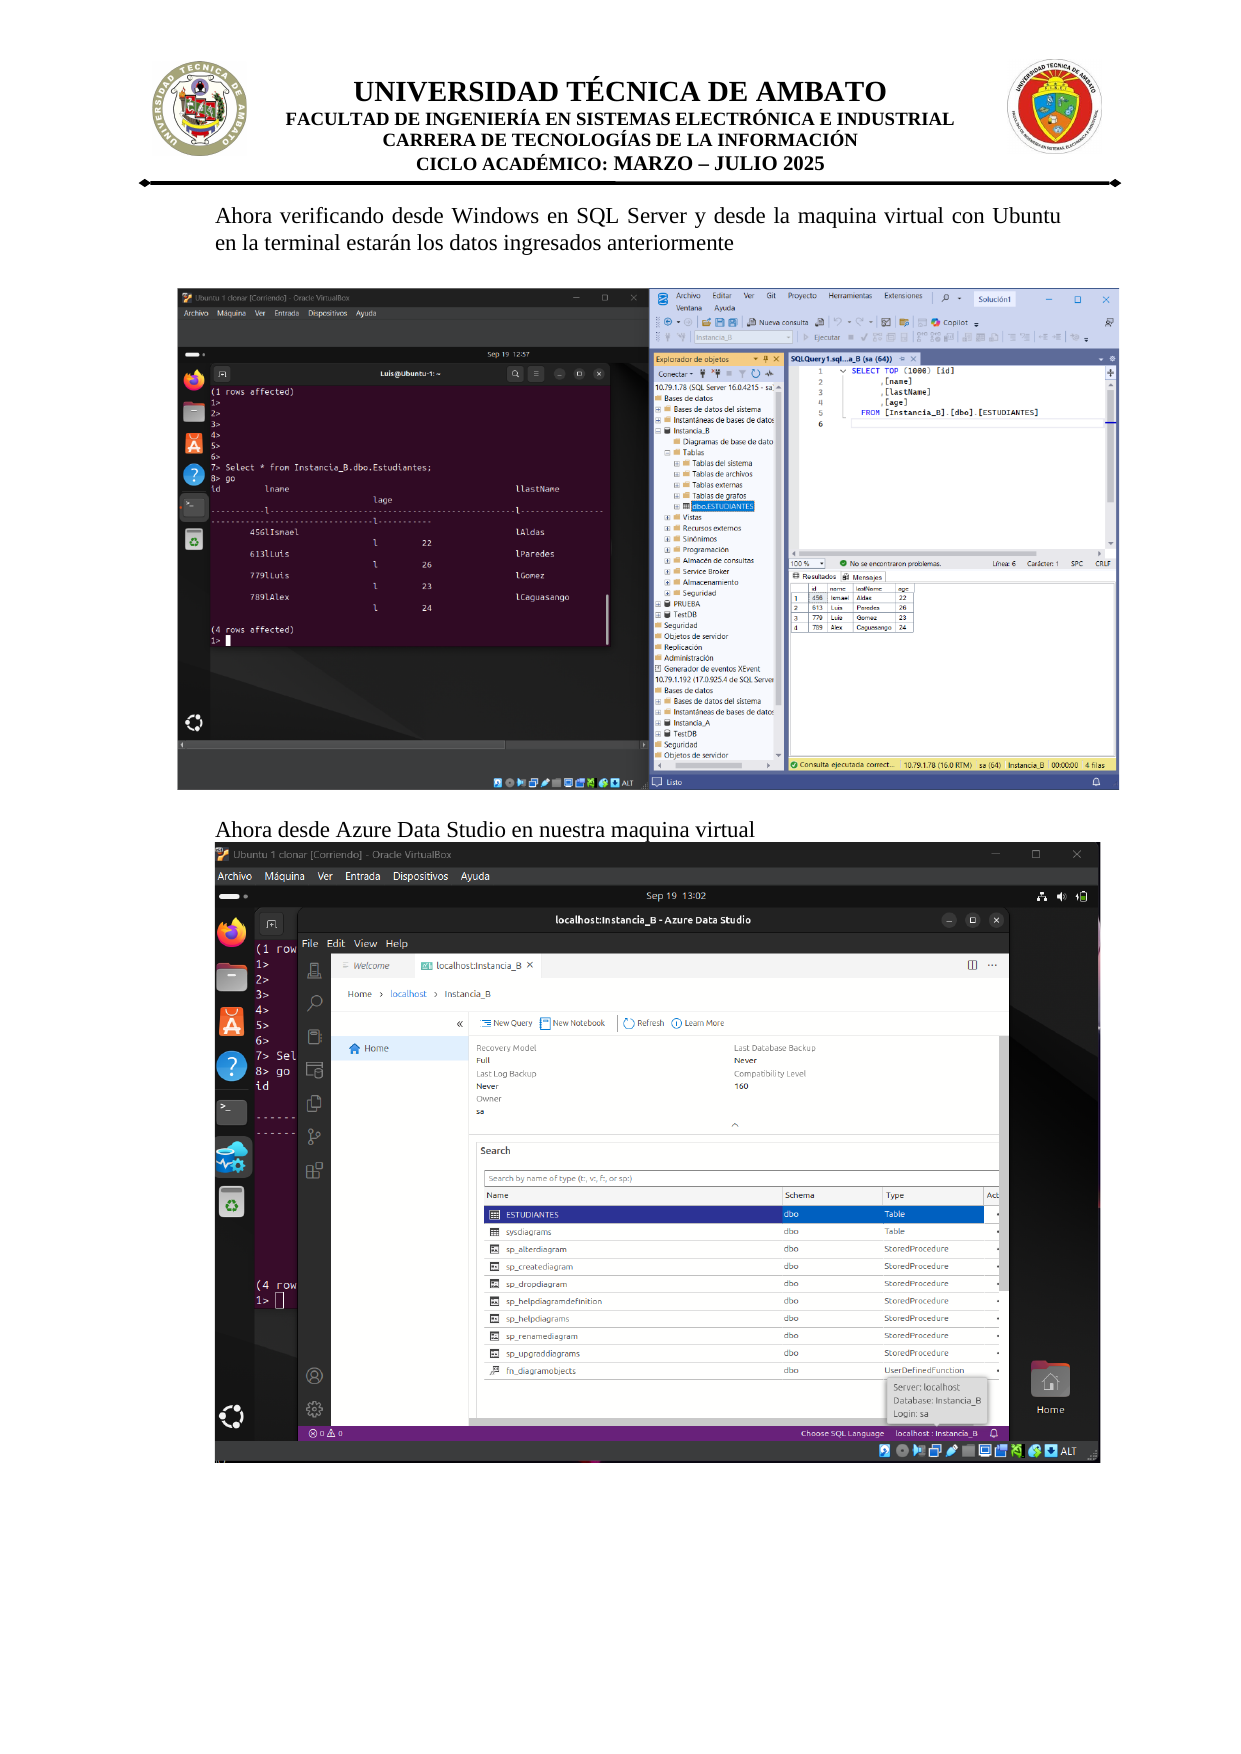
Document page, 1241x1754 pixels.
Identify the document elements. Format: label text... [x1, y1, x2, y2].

picture [152, 61, 247, 156]
picture [1007, 59, 1102, 154]
text Ahora desde Azure Data Studio en nuestra maquina virtual [215, 816, 1063, 842]
picture [177, 288, 1120, 790]
text Ahora verificando desde Windows en SQL Server y desde la maquina virtual con Ubuntu en la terminal estarán los datos ingresados anteriormente [215, 203, 1063, 255]
picture [214, 842, 1101, 1463]
